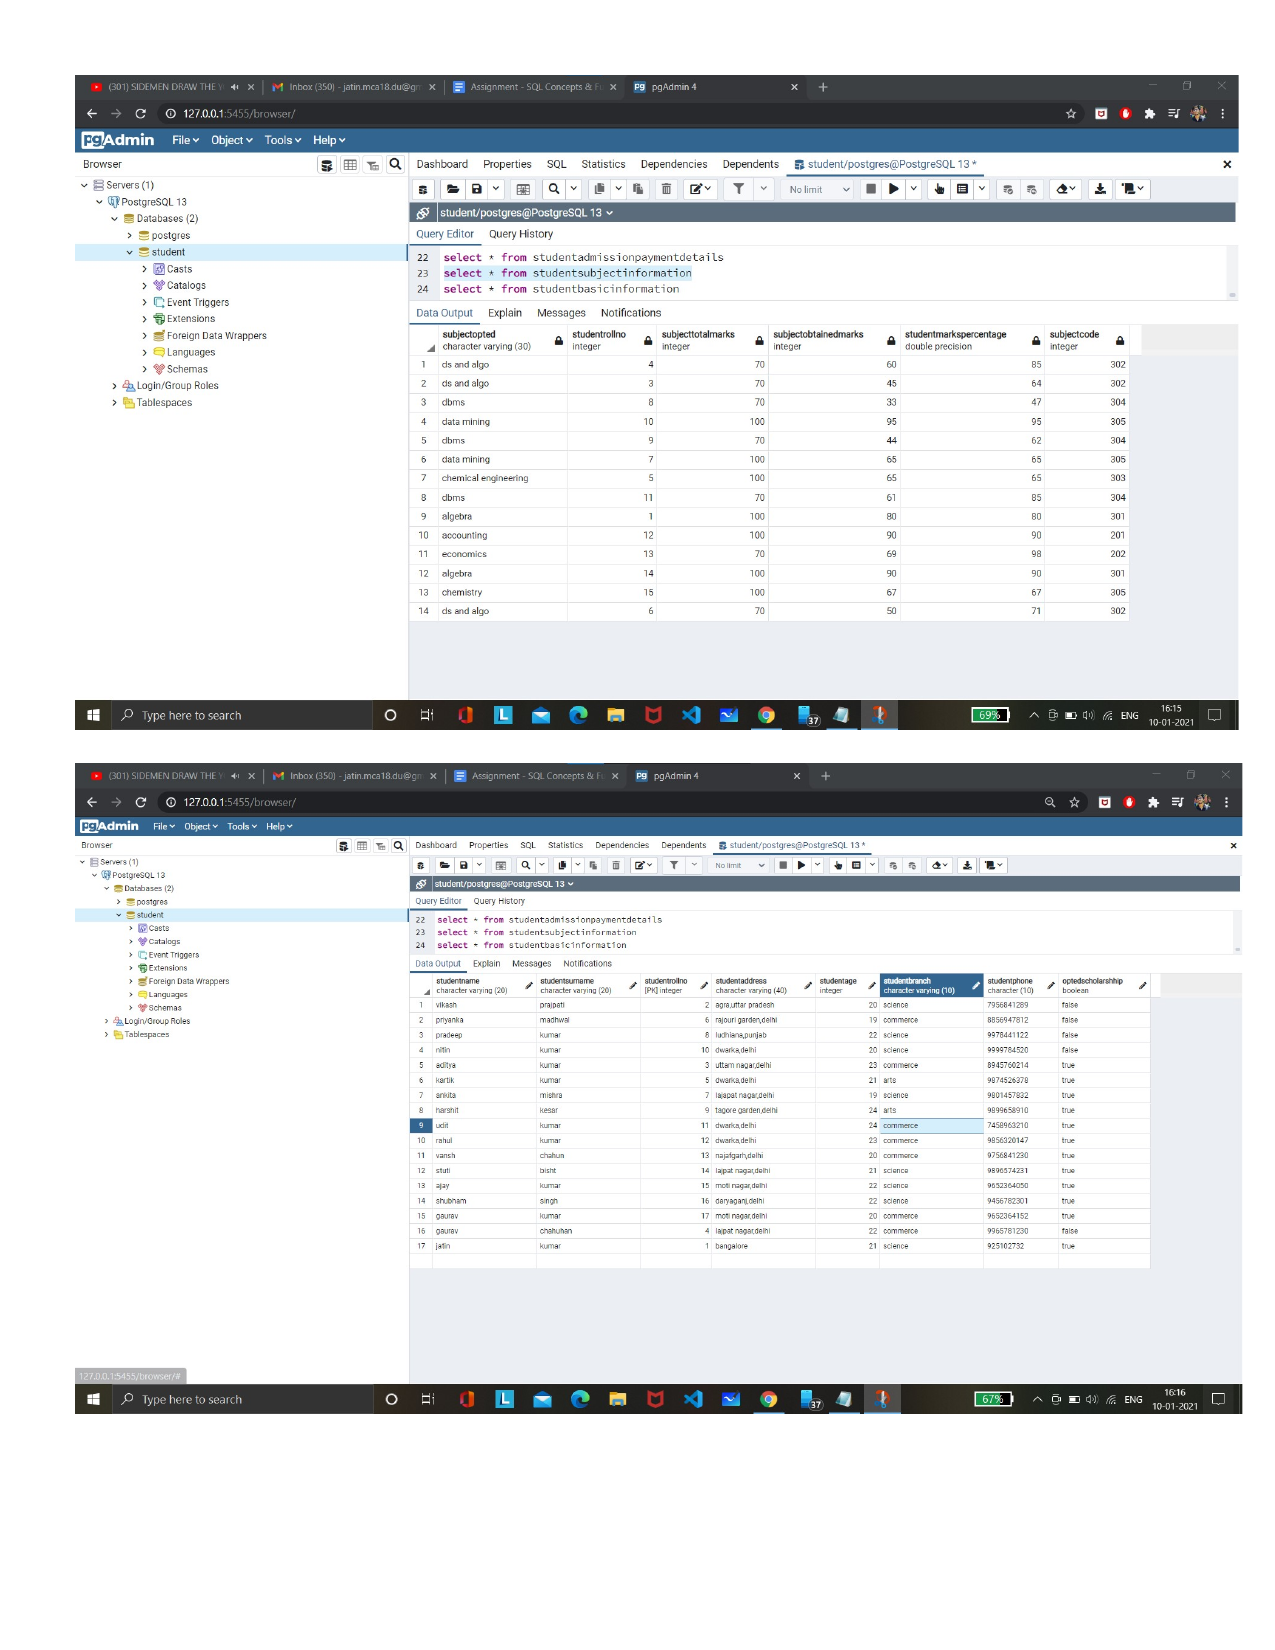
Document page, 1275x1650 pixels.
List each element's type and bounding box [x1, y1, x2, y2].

picture [75, 75, 1239, 730]
picture [75, 763, 1243, 1414]
